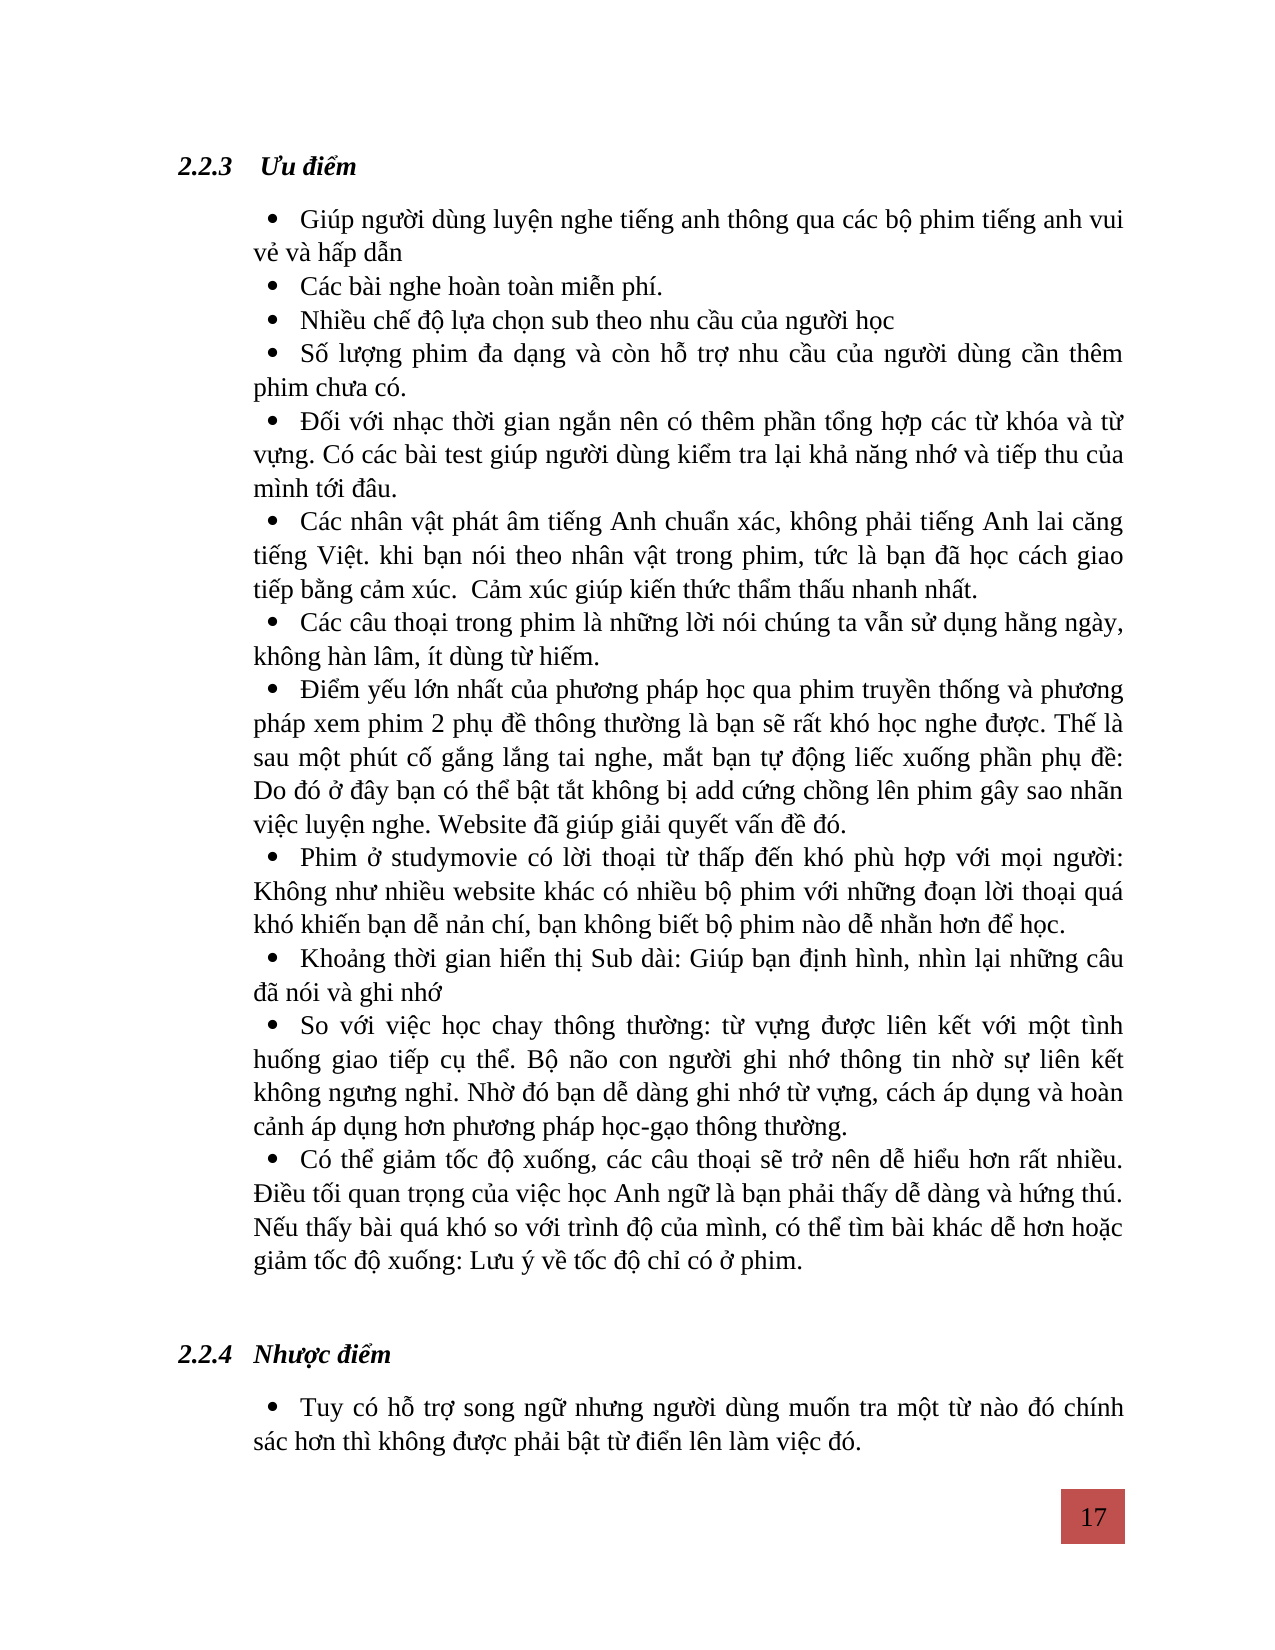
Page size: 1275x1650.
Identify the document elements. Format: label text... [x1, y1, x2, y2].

list Đối với nhạc thời gian ngắn nên có thêm phần tổng hợp các từ khóa và từ vựng. Có các bài test giúp người dùng kiểm tra lại khả năng nhớ và tiếp thu của mình tới đâu. [253, 405, 1125, 503]
list Khoảng thời gian hiển thị Sub dài: Giúp bạn định hình, nhìn lại những câu đã nói và ghi nhớ [253, 942, 1125, 1007]
list Các bài nghe hoàn toàn miễn phí. [253, 270, 1125, 301]
list Nhiều chế độ lựa chọn sub theo nhu cầu của người học [253, 304, 1125, 335]
list Số lượng phim đa dạng và còn hỗ trợ nhu cầu của người dùng cần thêm phim chưa có. [253, 338, 1125, 402]
list Phim ở studymovie có lời thoại từ thấp đến khó phù hợp với mọi người: Không như nhiều website khác có nhiều bộ phim với những đoạn lời thoại quá khó khiến bạn dễ nản chí, bạn không biết bộ phim nào dễ nhằn hơn để học. [253, 841, 1125, 939]
subtitle Ưu điểm [178, 150, 1125, 181]
subtitle Nhược điểm [178, 1338, 1125, 1369]
list Các câu thoại trong phim là những lời nói chúng ta vẫn sử dụng hằng ngày, không hàn lâm, ít dùng từ hiếm. [253, 606, 1125, 671]
list Các nhân vật phát âm tiếng Anh chuẩn xác, không phải tiếng Anh lai căng tiếng Việt. khi bạn nói theo nhân vật trong phim, tức là bạn đã học cách giao tiếp bằng cảm xúc. Cảm xúc giúp kiến thức thẩm thấu nhanh nhất. [253, 506, 1125, 604]
list Có thể giảm tốc độ xuống, các câu thoại sẽ trở nên dễ hiểu hơn rất nhiều. Điều tối quan trọng của việc học Anh ngữ là bạn phải thấy dễ dàng và hứng thú. Nếu thấy bài quá khó so với trình độ của mình, có thể tìm bài khác dễ hơn hoặc giảm tốc độ xuống: Lưu ý về tốc độ chỉ có ở phim. [253, 1143, 1125, 1275]
list Điểm yếu lớn nhất của phương pháp học qua phim truyền thống và phương pháp xem phim 2 phụ đề thông thường là bạn sẽ rất khó học nghe được. Thế là sau một phút cố gắng lắng tai nghe, mắt bạn tự động liếc xuống phần phụ đề: Do đó ở đây bạn có thể bật tắt không bị add cứng chồng lên phim gây sao nhãn việc luyện nghe. Website đã giúp giải quyết vấn đề đó. [253, 673, 1125, 839]
list Tuy có hỗ trợ song ngữ nhưng người dùng muốn tra một từ nào đó chính sác hơn thì không được phải bật từ điển lên làm việc đó. [253, 1391, 1125, 1456]
list So với việc học chay thông thường: từ vựng được liên kết với một tình huống giao tiếp cụ thể. Bộ não con người ghi nhớ thông tin nhờ sự liên kết không ngưng nghỉ. Nhờ đó bạn dễ dàng ghi nhớ từ vựng, cách áp dụng và hoàn cảnh áp dụng hơn phương pháp học-gạo thông thường. [253, 1009, 1125, 1141]
list Giúp người dùng luyện nghe tiếng anh thông qua các bộ phim tiếng anh vui vẻ và hấp dẫn [253, 203, 1125, 268]
